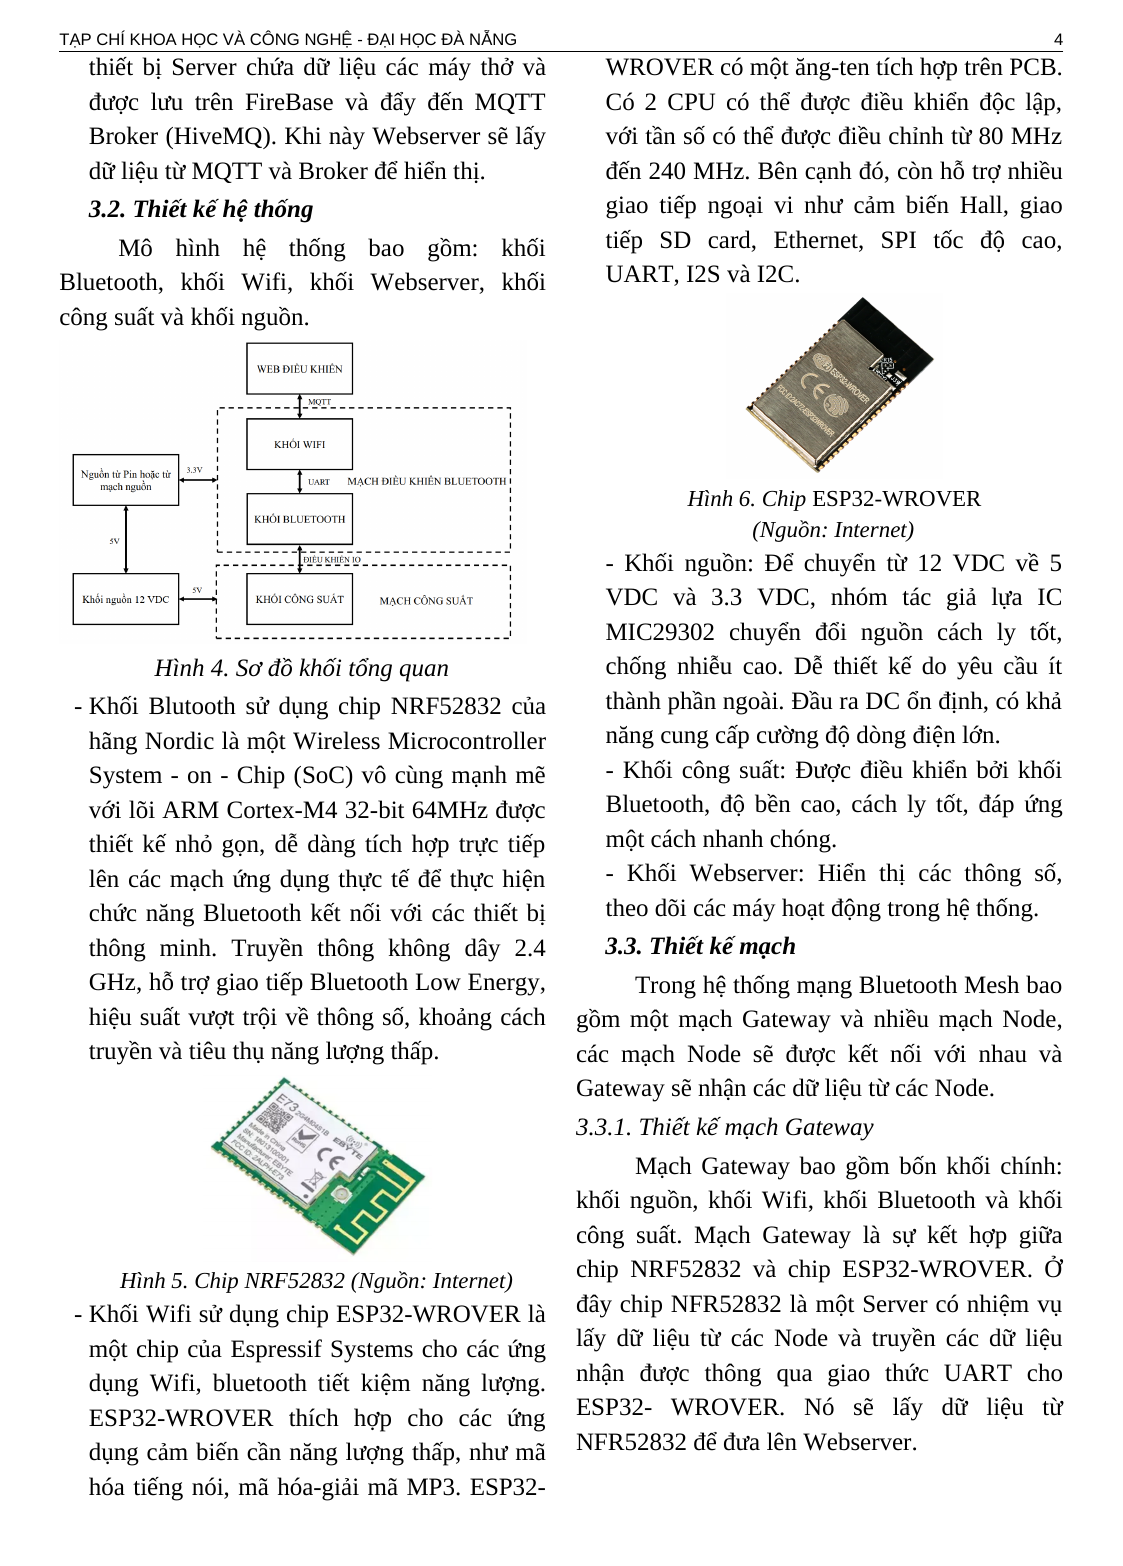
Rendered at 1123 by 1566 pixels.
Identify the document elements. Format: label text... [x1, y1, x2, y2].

list - Khối công suất: Được điều khiển bởi khối Bluetooth, độ bền cao, cách ly tốt, đáp ứng một cách nhanh chóng. [605, 755, 1063, 853]
list (Nguồn: Internet) [605, 516, 1063, 543]
list - Khối nguồn: Để chuyển từ 12 VDC về 5 VDC và 3.3 VDC, nhóm tác giả lựa IC MIC29302 chuyển đổi nguồn cách ly tốt, chống nhiễu cao. Dễ thiết kế do yêu cầu ít thành phần ngoài. Đầu ra DC ổn định, có khả năng cung cấp cường độ dòng điện lớn. [605, 548, 1063, 749]
list Khối Wifi sử dụng chip ESP32-WROVER là một chip của Espressif Systems cho các ứng dụng Wifi, bluetooth tiết kiệm năng lượng. ESP32-WROVER thích hợp cho các ứng dụng cảm biến cần năng lượng thấp, như mã hóa tiếng nói, mã hóa-giải mã MP3. ESP32-WROVER có một ăng-ten tích hợp trên PCB. Có 2 CPU có thể được điều khiển độc lập, với tần số có thể được điều chỉnh từ 80 MHz đến 240 MHz. Bên cạnh đó, còn hỗ trợ nhiều giao tiếp ngoại vi như cảm biến Hall, giao tiếp SD card, Ethernet, SPI tốc độ cao, UART, I2S và I2C. [591, 52, 1063, 288]
list Khối Wifi sử dụng chip ESP32-WROVER là một chip của Espressif Systems cho các ứng dụng Wifi, bluetooth tiết kiệm năng lượng. ESP32-WROVER thích hợp cho các ứng dụng cảm biến cần năng lượng thấp, như mã hóa tiếng nói, mã hóa-giải mã MP3. ESP32-WROVER có một ăng-ten tích hợp trên PCB. Có 2 CPU có thể được điều khiển độc lập, với tần số có thể được điều chỉnh từ 80 MHz đến 240 MHz. Bên cạnh đó, còn hỗ trợ nhiều giao tiếp ngoại vi như cảm biến Hall, giao tiếp SD card, Ethernet, SPI tốc độ cao, UART, I2S và I2C. [74, 1299, 546, 1500]
text Mô hình hệ thống bao gồm: khối Bluetooth, khối Wifi, khối Webserver, khối công suất và khối nguồn. [59, 233, 546, 331]
subtitle Thiết kế mạch [576, 931, 1063, 960]
text Mạch Gateway bao gồm bốn khối chính: khối nguồn, khối Wifi, khối Bluetooth và khối công suất. Mạch Gateway là sự kết hợp giữa chip NRF52832 và chip ESP32-WROVER. Ở đây chip NFR52832 là một Server có nhiệm vụ lấy dữ liệu từ các Node và truyền các dữ liệu nhận được thông qua giao thức UART cho ESP32- WROVER. Nó sẽ lấy dữ liệu từ NFR52832 để đưa lên Webserver. [576, 1151, 1063, 1455]
list Khối Blutooth sử dụng chip NRF52832 của hãng Nordic là một Wireless Microcontroller System - on - Chip (SoC) vô cùng mạnh mẽ với lõi ARM Cortex-M4 32-bit 64MHz được thiết kế nhỏ gọn, dễ dàng tích hợp trực tiếp lên các mạch ứng dụng thực tế để thực hiện chức năng Bluetooth kết nối với các thiết bị thông minh. Truyền thông không dây 2.4 GHz, hỗ trợ giao tiếp Bluetooth Low Energy, hiệu suất vượt trội về thông số, khoảng cách truyền và tiêu thụ năng lượng thấp. [74, 691, 546, 1065]
text Hình 4. Sơ đồ khối tổng quan [59, 653, 546, 681]
list Hình 6. Chip ESP32-WROVER [605, 485, 1063, 511]
list Hình 5. Chip NRF52832 (Nguồn: Internet) [89, 1268, 546, 1294]
subtitle Thiết kế hệ thống [59, 194, 546, 223]
text Trong hệ thống mạng Bluetooth Mesh bao gồm một mạch Gateway và nhiều mạch Node, các mạch Node sẽ được kết nối với nhau và Gateway sẽ nhận các dữ liệu từ các Node. [576, 970, 1063, 1102]
picture [725, 293, 943, 479]
subtitle Thiết kế mạch Gateway [576, 1112, 1063, 1141]
picture [59, 340, 528, 644]
picture [202, 1070, 433, 1262]
list - Khối Webserver: Hiển thị các thông số, theo dõi các máy hoạt động trong hệ thống. [605, 858, 1063, 922]
